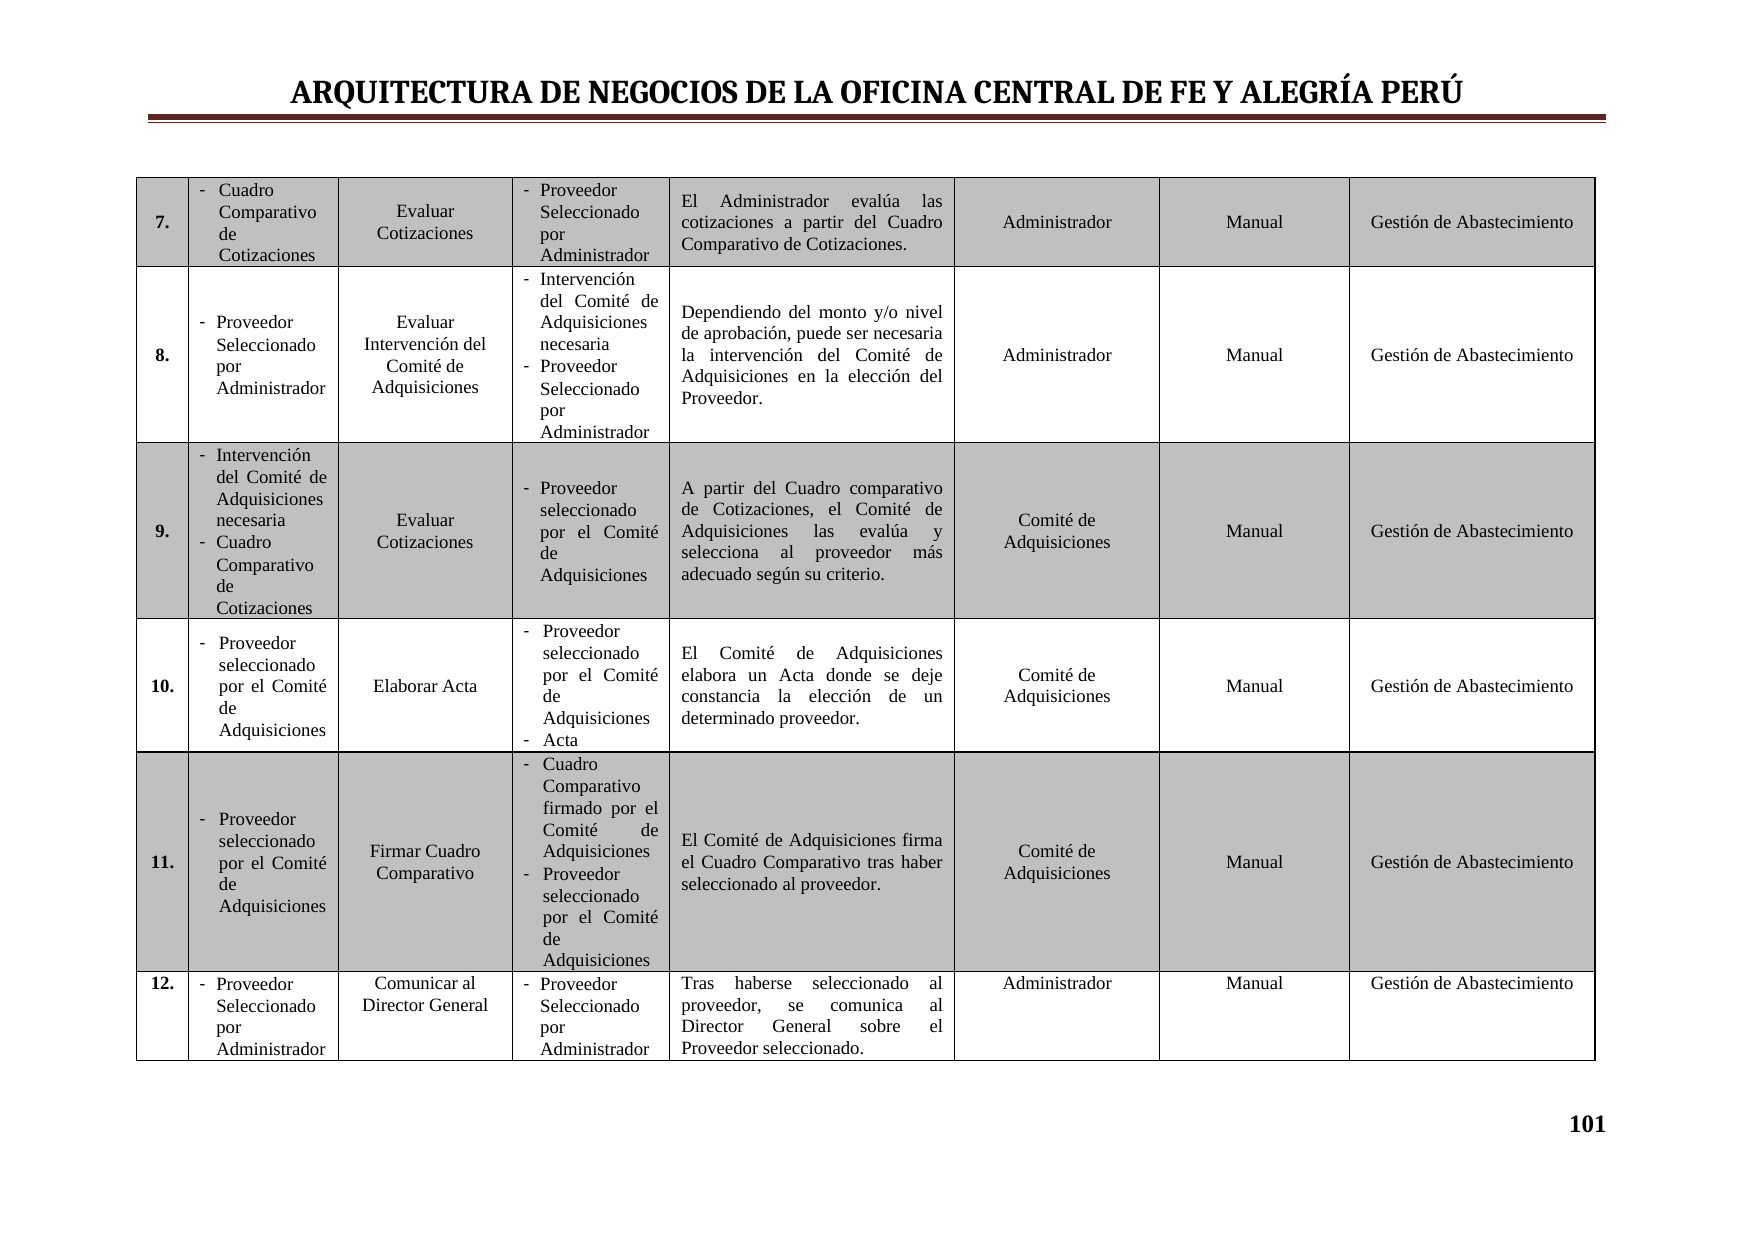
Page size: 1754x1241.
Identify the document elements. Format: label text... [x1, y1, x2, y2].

table_cell Gestión de Abastecimiento [1350, 443, 1594, 618]
table_cell Cuadro Comparativo firmado por el Comité de Adquisiciones Proveedor seleccionado por el Comité de Adquisiciones [513, 753, 669, 971]
table_cell Firmar Cuadro Comparativo [339, 753, 512, 971]
table_cell Manual [1160, 178, 1349, 266]
table_cell Comité de Adquisiciones [955, 619, 1159, 751]
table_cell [1350, 178, 1594, 266]
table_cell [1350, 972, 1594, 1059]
table_cell Evaluar Intervención del Comité de Adquisiciones [339, 267, 512, 442]
table_cell El Comité de Adquisiciones elabora un Acta donde se deje constancia la elección de un determinado proveedor. [670, 619, 954, 751]
table_cell Manual [1160, 619, 1349, 751]
table_cell 10. [137, 619, 188, 751]
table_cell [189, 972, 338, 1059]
table_cell A partir del Cuadro comparativo de Cotizaciones, el Comité de Adquisiciones las evalúa y selecciona al proveedor más adecuado según su criterio. [670, 443, 954, 618]
table_cell Gestión de Abastecimiento [1350, 619, 1594, 751]
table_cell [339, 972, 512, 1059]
table_cell Evaluar Cotizaciones [339, 443, 512, 618]
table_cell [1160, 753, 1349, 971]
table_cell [189, 178, 338, 266]
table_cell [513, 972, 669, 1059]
table_cell 11. [137, 753, 188, 971]
table_cell 8. [137, 267, 188, 442]
table_cell Proveedor seleccionado por el Comité de Adquisiciones [513, 443, 669, 618]
table_cell Intervención del Comité de Adquisiciones necesaria Proveedor Seleccionado por Administrador [513, 267, 669, 442]
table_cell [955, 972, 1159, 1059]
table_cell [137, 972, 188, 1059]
table_cell Evaluar Cotizaciones [339, 178, 512, 266]
table_cell Administrador [955, 178, 1159, 266]
table_cell El Administrador evalúa las cotizaciones a partir del Cuadro Comparativo de Cotizaciones. [670, 178, 954, 266]
table_cell Comité de Adquisiciones [955, 443, 1159, 618]
table_cell Administrador [955, 267, 1159, 442]
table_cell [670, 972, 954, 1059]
table_cell Gestión de Abastecimiento [1350, 267, 1594, 442]
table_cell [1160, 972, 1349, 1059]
table_cell Comité de Adquisiciones [955, 753, 1159, 971]
table_cell Manual [1160, 267, 1349, 442]
table_cell 9. [137, 443, 188, 618]
table_cell Dependiendo del monto y/o nivel de aprobación, puede ser necesaria la intervención del Comité de Adquisiciones en la elección del Proveedor. [670, 267, 954, 442]
table_cell Proveedor seleccionado por el Comité de Adquisiciones [189, 753, 338, 971]
table_cell Elaborar Acta [339, 619, 512, 751]
table_cell Manual [1160, 443, 1349, 618]
table_cell Proveedor seleccionado por el Comité de Adquisiciones [189, 619, 338, 751]
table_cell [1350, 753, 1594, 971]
table_cell El Comité de Adquisiciones firma el Cuadro Comparativo tras haber seleccionado al proveedor. [670, 753, 954, 971]
table_cell Intervención del Comité de Adquisiciones necesaria Cuadro Comparativo de Cotizaciones [189, 443, 338, 618]
table_cell Proveedor seleccionado por el Comité de Adquisiciones Acta [513, 619, 669, 751]
table_cell Proveedor Seleccionado por Administrador [189, 267, 338, 442]
table_cell 7. [137, 178, 188, 266]
table_cell Proveedor Seleccionado por Administrador [513, 178, 669, 266]
